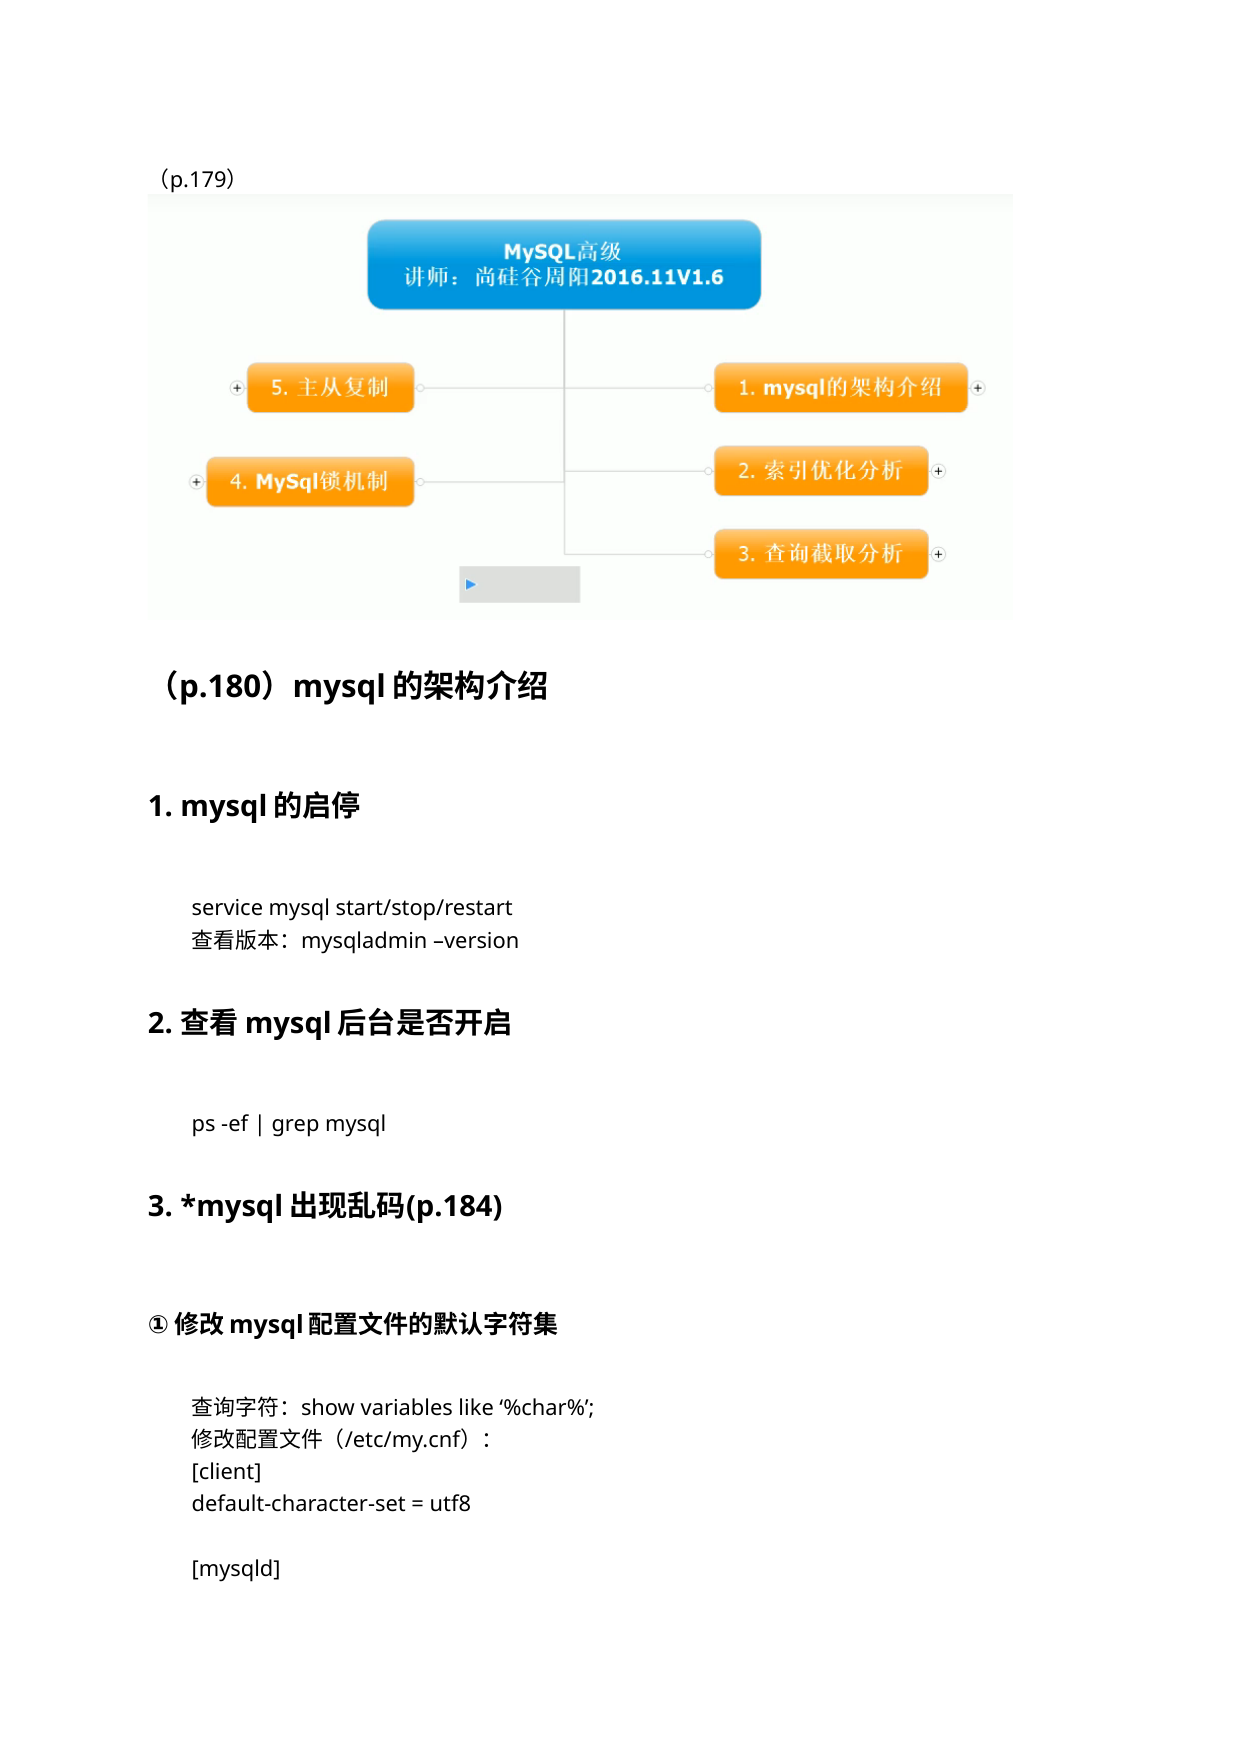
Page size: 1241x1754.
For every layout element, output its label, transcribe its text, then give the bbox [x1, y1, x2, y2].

text 修改配置文件（/etc/my.cnf）： [191, 1422, 1053, 1454]
text [client] [191, 1454, 1053, 1487]
text default-character-set = utf8 [191, 1487, 1053, 1519]
text （p.179） [148, 162, 1053, 194]
picture [147, 194, 1013, 620]
subtitle 修改mysql配置文件的默认字符集 [148, 1290, 1053, 1355]
text 查看版本：mysqladmin –version [148, 923, 1053, 955]
text [mysqld] [191, 1552, 1053, 1584]
text service mysql start/stop/restart [148, 890, 1053, 923]
text 查询字符：show variables like ‘%char%’; [191, 1389, 1053, 1422]
subtitle 2. 查看mysql后台是否开启 [148, 988, 1053, 1053]
subtitle （p.180）mysql的架构介绍 [148, 652, 1053, 717]
text ps -ef | grep mysql [148, 1107, 1053, 1139]
subtitle 1. mysql的启停 [148, 772, 1053, 837]
subtitle 3. *mysql出现乱码(p.184) [148, 1172, 1053, 1237]
